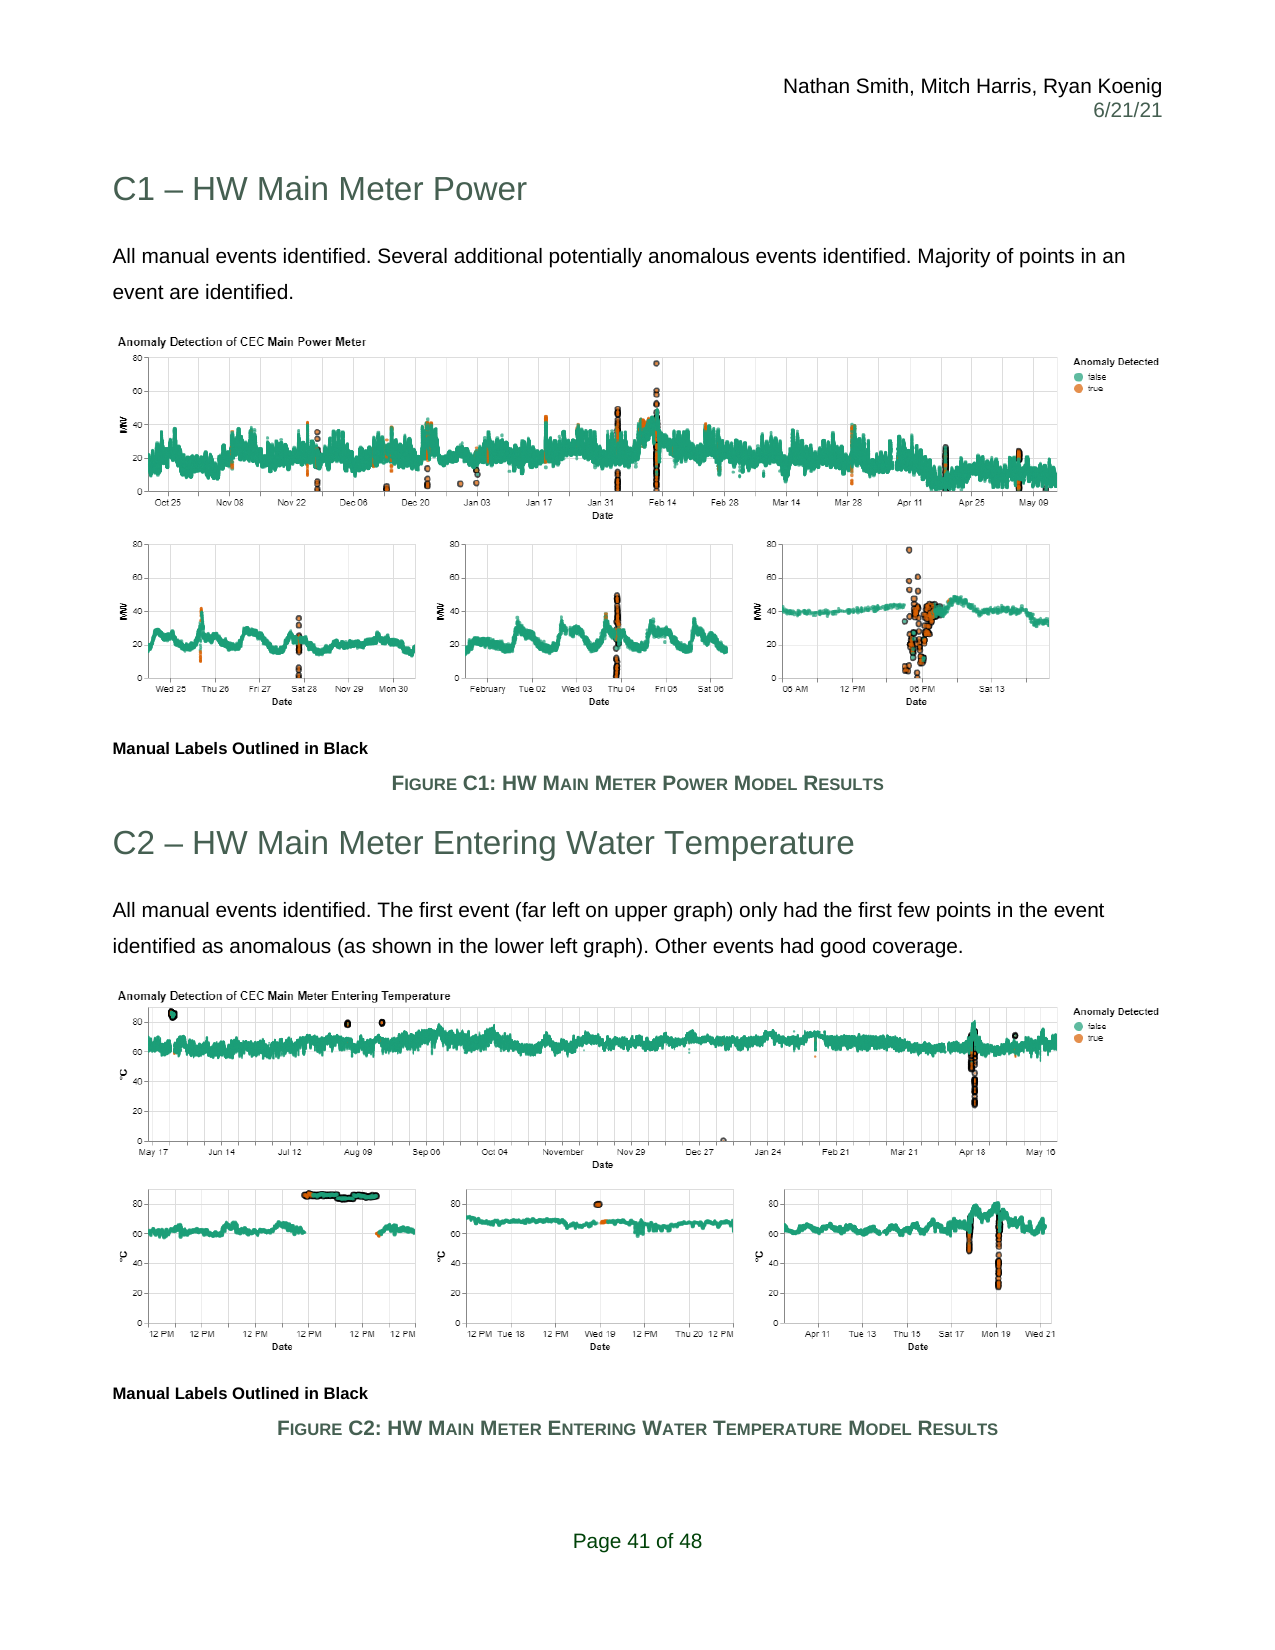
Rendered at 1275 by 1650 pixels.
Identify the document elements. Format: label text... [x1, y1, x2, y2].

text All manual events identified. Several additional potentially anomalous events identified. Majority of points in an event are identified. [112, 244, 1162, 303]
text C1 – HW Main Meter Power [112, 169, 1162, 208]
text Manual Labels Outlined in Black [112, 1384, 1162, 1403]
text Figure C1: HW Main Meter Power Model Results [112, 771, 1162, 795]
text Figure C2: HW Main Meter Entering Water Temperature Model Results [112, 1416, 1162, 1440]
text C2 – HW Main Meter Entering Water Temperature [112, 823, 1162, 862]
text Manual Labels Outlined in Black [112, 739, 1162, 758]
picture [112, 986, 1163, 1356]
picture [112, 332, 1163, 711]
text All manual events identified. The first event (far left on upper graph) only had the first few points in the event identified as anomalous (as shown in the lower left graph). Other events had good coverage. [112, 898, 1162, 957]
